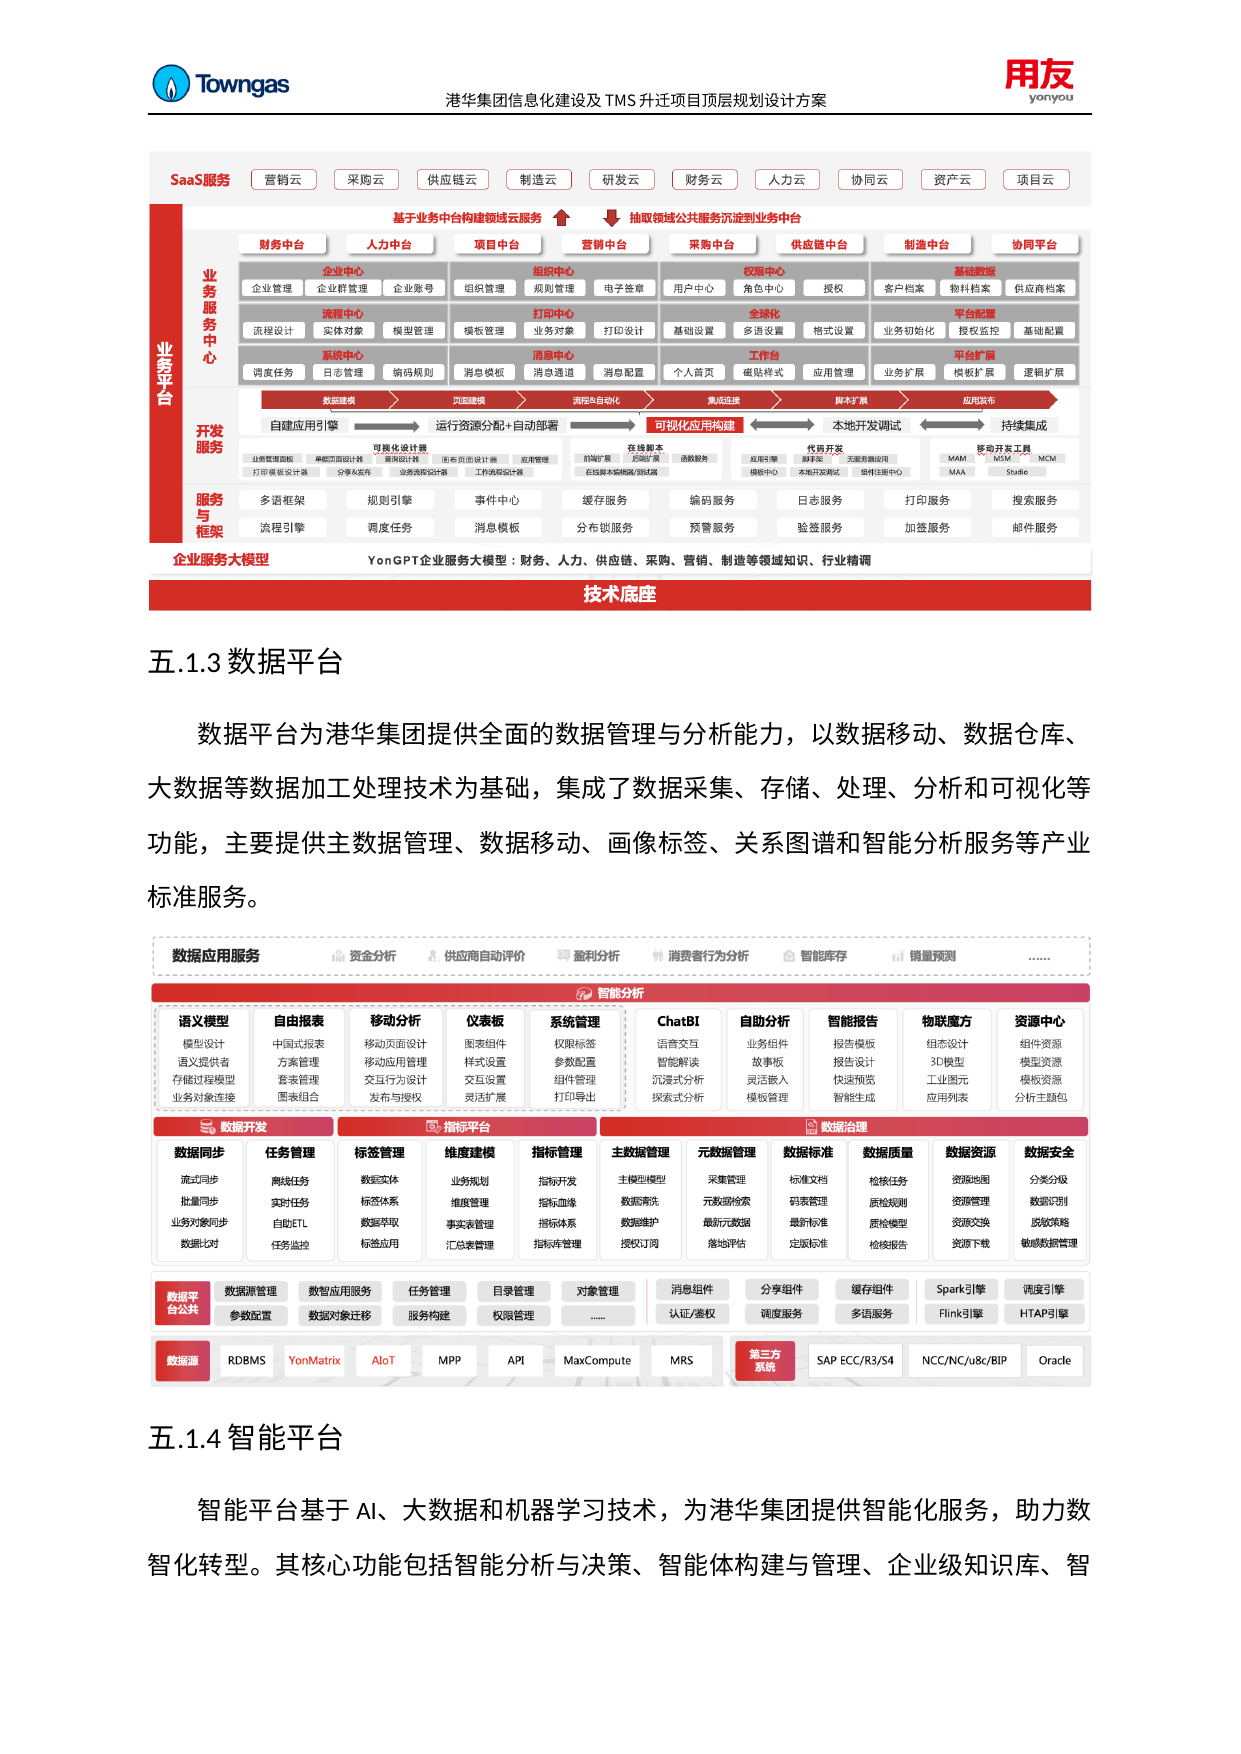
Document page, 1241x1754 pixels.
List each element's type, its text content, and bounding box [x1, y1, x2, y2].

text 数据平台为港华集团提供全面的数据管理与分析能力，以数据移动、数据仓库、大数据等数据加工处理技术为基础，集成了数据采集、存储、处理、分析和可视化等功能，主要提供主数据管理、数据移动、画像标签、关系图谱和智能分析服务等产业标准服务。 [148, 714, 1092, 914]
picture [147, 932, 1093, 1387]
picture [996, 50, 1088, 104]
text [148, 1491, 1092, 1581]
subtitle 智能平台 [148, 1415, 1092, 1457]
picture [148, 62, 293, 104]
subtitle 数据平台 [148, 639, 1092, 681]
picture [147, 150, 1093, 611]
